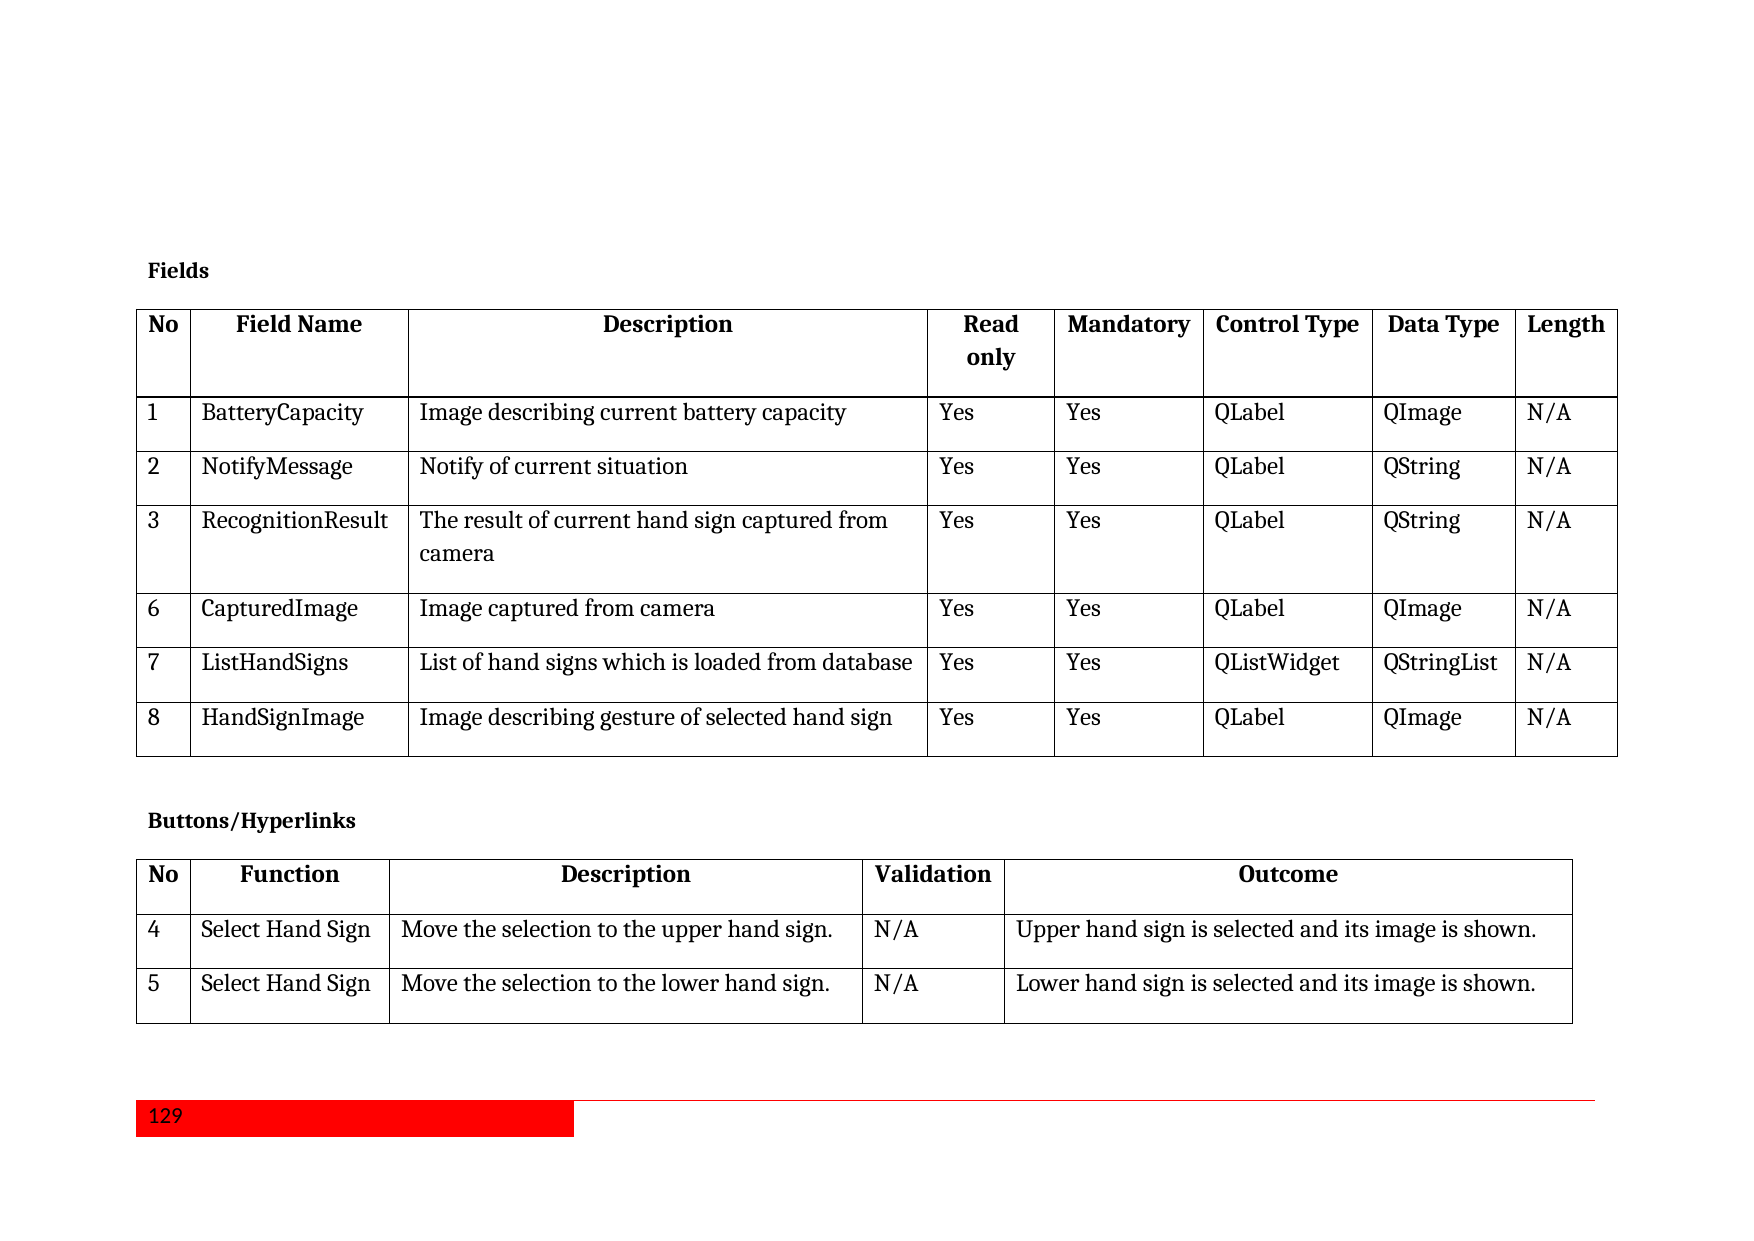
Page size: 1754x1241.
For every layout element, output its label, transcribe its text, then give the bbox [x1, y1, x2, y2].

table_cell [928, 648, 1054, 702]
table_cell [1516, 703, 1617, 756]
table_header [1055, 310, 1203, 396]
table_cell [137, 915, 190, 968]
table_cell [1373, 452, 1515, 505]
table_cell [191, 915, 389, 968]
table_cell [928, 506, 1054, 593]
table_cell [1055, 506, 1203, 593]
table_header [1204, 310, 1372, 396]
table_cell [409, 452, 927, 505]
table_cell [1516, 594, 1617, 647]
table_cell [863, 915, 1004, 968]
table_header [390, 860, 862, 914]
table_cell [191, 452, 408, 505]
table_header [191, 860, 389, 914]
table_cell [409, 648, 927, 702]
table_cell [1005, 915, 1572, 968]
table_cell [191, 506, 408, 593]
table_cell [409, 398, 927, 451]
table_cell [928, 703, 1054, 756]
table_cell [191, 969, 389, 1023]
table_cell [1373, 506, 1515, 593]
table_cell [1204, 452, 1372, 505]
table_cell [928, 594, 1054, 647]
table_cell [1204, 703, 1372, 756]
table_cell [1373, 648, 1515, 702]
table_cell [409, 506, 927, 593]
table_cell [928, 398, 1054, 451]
text Buttons/Hyperlinks [148, 808, 1606, 835]
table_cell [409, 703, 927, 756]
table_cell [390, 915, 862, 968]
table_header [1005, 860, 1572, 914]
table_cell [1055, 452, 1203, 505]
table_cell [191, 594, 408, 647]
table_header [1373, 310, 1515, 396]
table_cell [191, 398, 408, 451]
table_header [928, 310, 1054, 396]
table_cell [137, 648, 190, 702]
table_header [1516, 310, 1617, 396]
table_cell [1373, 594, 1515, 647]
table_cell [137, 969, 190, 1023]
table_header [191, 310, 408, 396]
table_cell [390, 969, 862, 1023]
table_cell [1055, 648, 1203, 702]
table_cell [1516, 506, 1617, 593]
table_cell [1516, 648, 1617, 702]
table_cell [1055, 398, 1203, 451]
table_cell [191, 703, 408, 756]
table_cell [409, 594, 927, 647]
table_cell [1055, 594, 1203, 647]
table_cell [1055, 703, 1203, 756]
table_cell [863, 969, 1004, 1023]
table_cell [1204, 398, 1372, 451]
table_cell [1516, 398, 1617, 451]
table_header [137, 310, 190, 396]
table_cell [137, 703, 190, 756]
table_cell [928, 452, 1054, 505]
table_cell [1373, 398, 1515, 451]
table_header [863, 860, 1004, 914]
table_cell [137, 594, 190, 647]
text Fields [148, 258, 1606, 284]
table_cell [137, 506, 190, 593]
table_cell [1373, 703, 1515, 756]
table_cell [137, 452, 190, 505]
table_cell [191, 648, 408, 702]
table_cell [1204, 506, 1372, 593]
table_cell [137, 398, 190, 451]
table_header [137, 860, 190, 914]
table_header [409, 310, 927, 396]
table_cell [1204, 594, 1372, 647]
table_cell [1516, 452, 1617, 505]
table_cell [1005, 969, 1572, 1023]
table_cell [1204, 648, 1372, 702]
